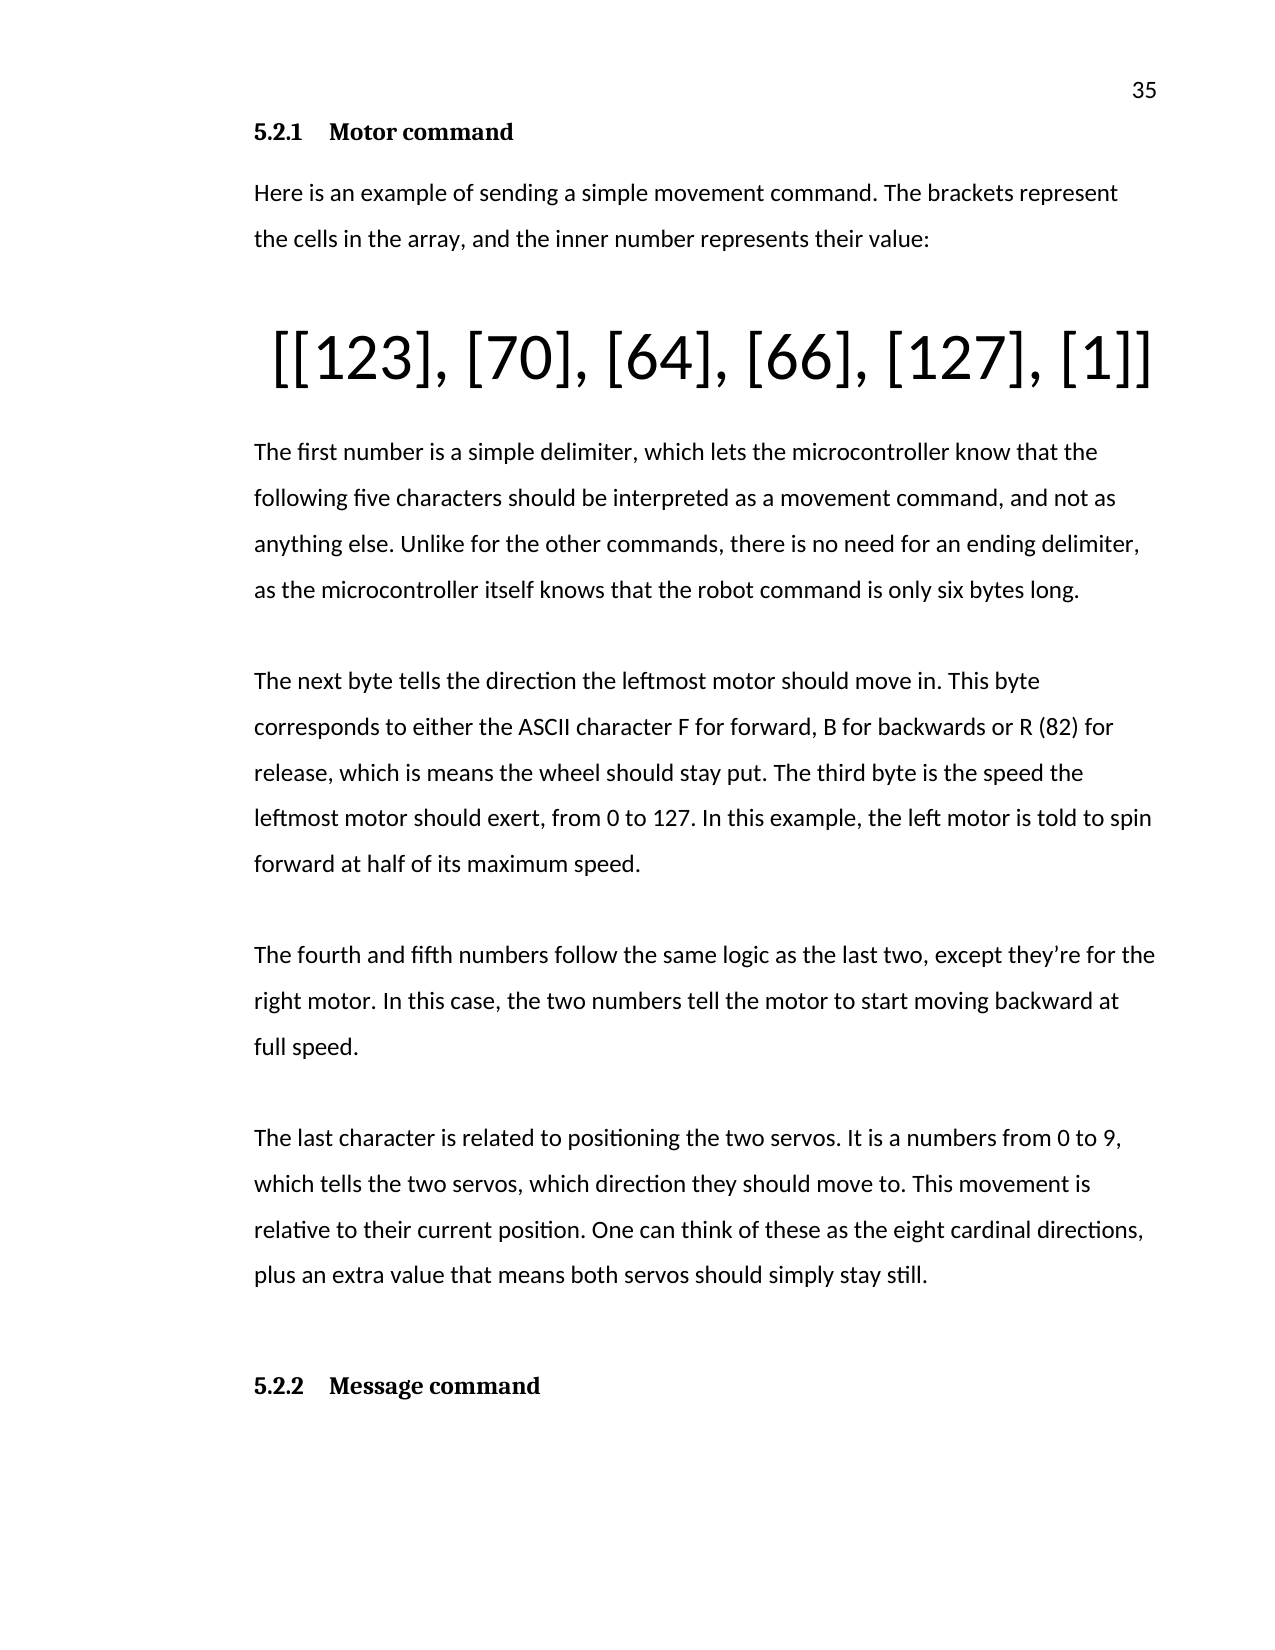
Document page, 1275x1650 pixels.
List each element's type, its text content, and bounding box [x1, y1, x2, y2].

text The last character is related to positioning the two servos. It is a numbers from 0 to 9, which tells the two servos, which direction they should move to. This movement is relative to their current position. One can think of these as the eight cardinal directions, plus an extra value that means both servos should simply stay still. [254, 1122, 1157, 1290]
text The next byte tells the direction the leftmost motor should move in. This byte corresponds to either the ASCII character F for forward, B for backwards or R (82) for release, which is means the wheel should stay put. The third byte is the speed the leftmost motor should exert, from 0 to 127. In this example, the left motor is told to spin forward at half of its maximum speed. [254, 665, 1157, 879]
text The first number is a simple delimiter, which lets the microcontroller know that the following five characters should be interpreted as a movement command, and not as anything else. Unlike for the other commands, there is no need for an ending delimiter, as the microcontroller itself knows that the robot command is only six bytes long. [254, 437, 1157, 604]
subtitle Motor command [254, 118, 1157, 147]
text The fourth and fifth numbers follow the same logic as the last two, except they’re for the right motor. In this case, the two numbers tell the motor to start moving backward at full speed. [254, 939, 1157, 1062]
text [[123], [70], [64], [66], [127], [1]] [254, 314, 1157, 396]
subtitle Message command [254, 1372, 1157, 1401]
text Here is an example of sending a simple movement command. The brackets represent the cells in the array, and the inner number represents their value: [254, 177, 1157, 254]
